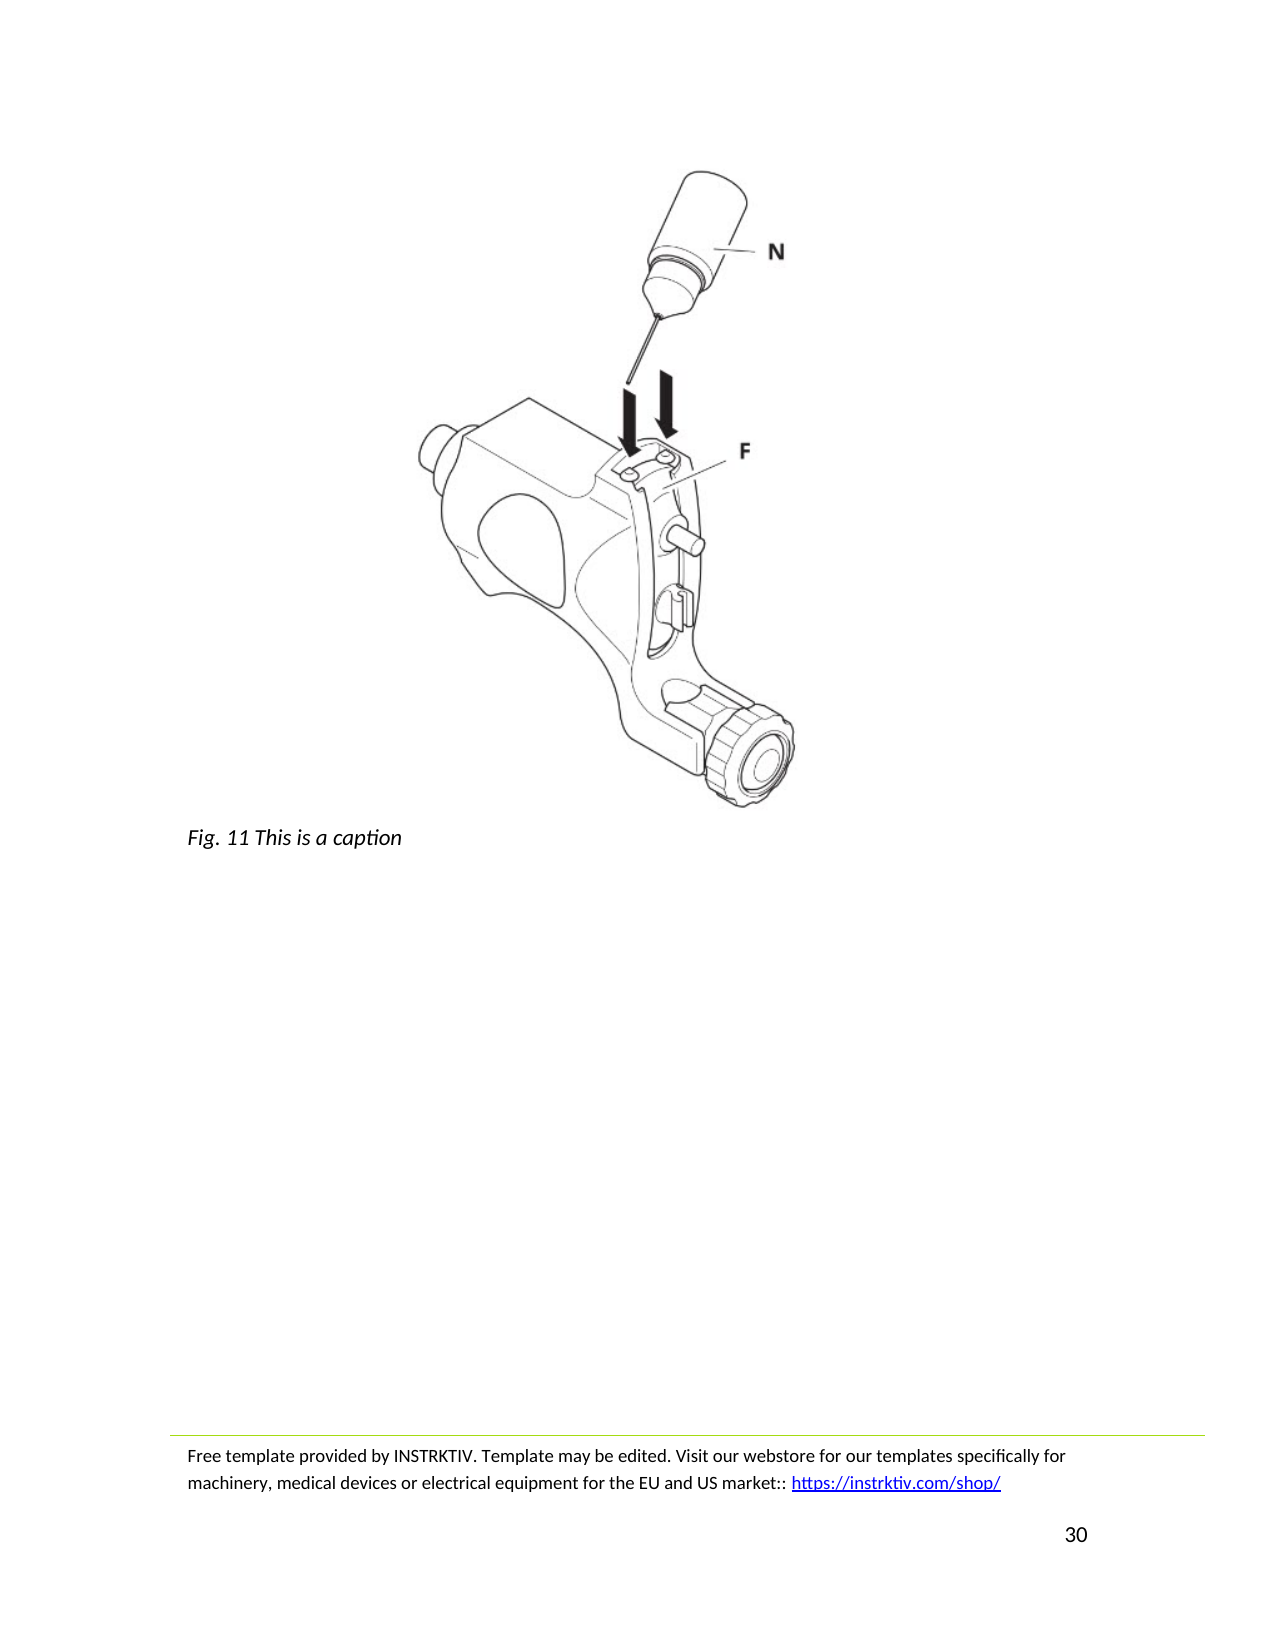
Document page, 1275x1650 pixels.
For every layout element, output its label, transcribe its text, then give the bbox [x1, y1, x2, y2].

list Fig. 11 This is a caption [187, 823, 1087, 851]
picture [187, 150, 1029, 819]
